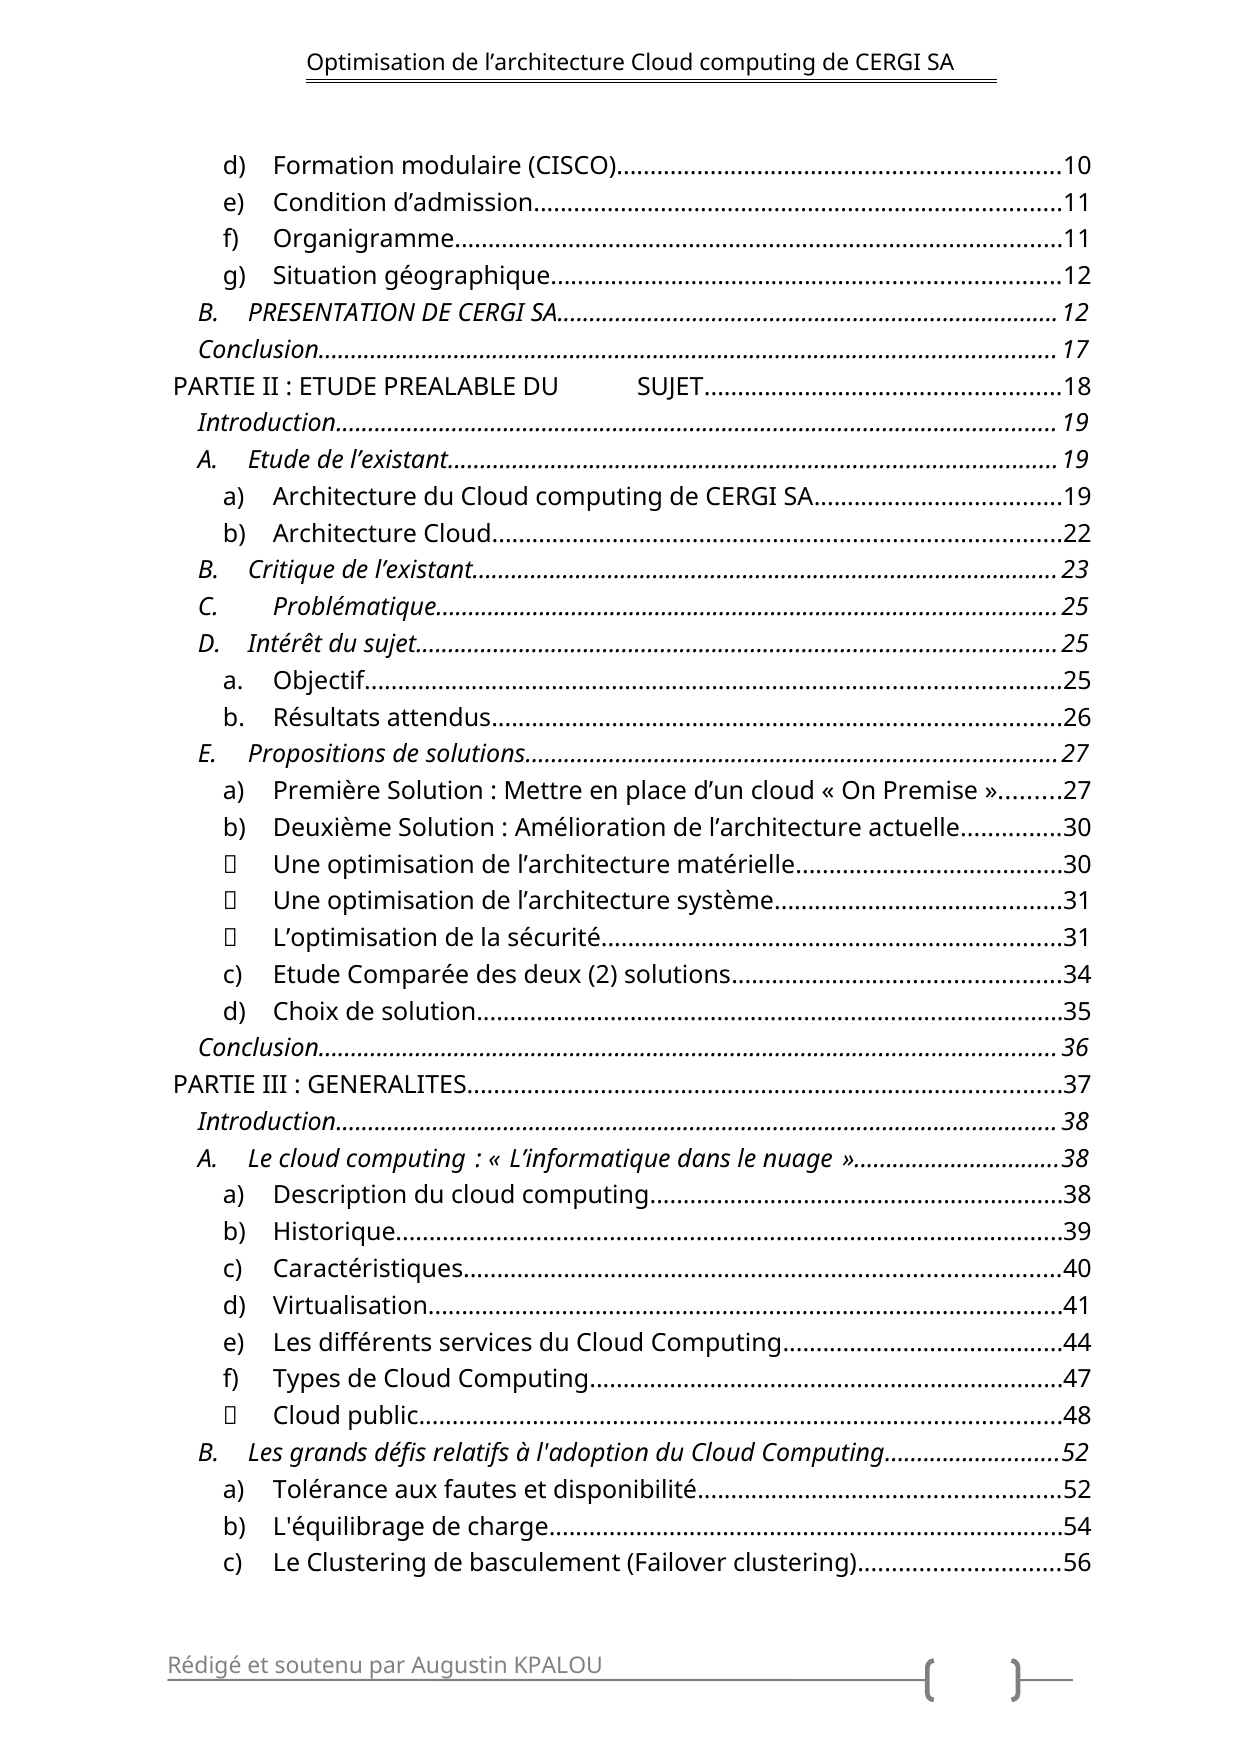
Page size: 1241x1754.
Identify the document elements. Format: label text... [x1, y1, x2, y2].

text Conclusion 17 [198, 331, 1093, 366]
text D. Intérêt du sujet 25 [198, 626, 1093, 660]
text Introduction 19 [198, 405, 1093, 439]
text B. PRESENTATION DE CERGI SA 12 [198, 295, 1093, 329]
text  Une optimisation de l’architecture matérielle 30 [223, 846, 1093, 880]
text  L’optimisation de la sécurité 31 [223, 920, 1093, 954]
text f) Organigramme 11 [223, 221, 1093, 255]
text b) Historique 39 [223, 1214, 1093, 1248]
text a) Description du cloud computing 38 [223, 1177, 1093, 1211]
text c) Etude Comparée des deux (2) solutions 34 [223, 957, 1093, 991]
text B. Critique de l’existant 23 [198, 552, 1093, 586]
text A. Le cloud computing : « L’informatique dans le nuage » 38 [198, 1140, 1093, 1174]
text  Une optimisation de l’architecture système 31 [223, 883, 1093, 917]
text PARTIE III : GENERALITES 37 [173, 1067, 1093, 1101]
text b. Résultats attendus 26 [223, 699, 1093, 733]
text PARTIE II : ETUDE PREALABLE DU SUJET 18 [173, 368, 1093, 402]
text a. Objectif 25 [223, 662, 1093, 696]
text C. Problématique 25 [198, 589, 1093, 623]
text Conclusion 36 [198, 1030, 1093, 1064]
text a) Architecture du Cloud computing de CERGI SA 19 [223, 478, 1093, 513]
text a) Tolérance aux fautes et disponibilité 52 [223, 1471, 1093, 1505]
text d) Formation modulaire (CISCO) 10 [223, 148, 1093, 182]
text e) Condition d’admission 11 [223, 184, 1093, 218]
text B. Les grands défis relatifs à l'adoption du Cloud Computing 52 [198, 1434, 1093, 1469]
text g) Situation géographique 12 [223, 258, 1093, 292]
text e) Les différents services du Cloud Computing 44 [223, 1324, 1093, 1358]
text f) Types de Cloud Computing 47 [223, 1361, 1093, 1395]
text b) Architecture Cloud 22 [223, 515, 1093, 549]
text c) Caractéristiques 40 [223, 1251, 1093, 1285]
text Introduction 38 [198, 1104, 1093, 1138]
text c) Le Clustering de basculement (Failover clustering) 56 [223, 1545, 1093, 1579]
text b) L'équilibrage de charge 54 [223, 1508, 1093, 1542]
text  Cloud public 48 [223, 1398, 1093, 1432]
text a) Première Solution : Mettre en place d’un cloud « On Premise » 27 [223, 773, 1093, 807]
text b) Deuxième Solution : Amélioration de l’architecture actuelle 30 [223, 809, 1093, 843]
text d) Choix de solution 35 [223, 993, 1093, 1027]
text A. Etude de l’existant 19 [198, 442, 1093, 476]
text d) Virtualisation 41 [223, 1287, 1093, 1322]
text E. Propositions de solutions 27 [198, 736, 1093, 770]
